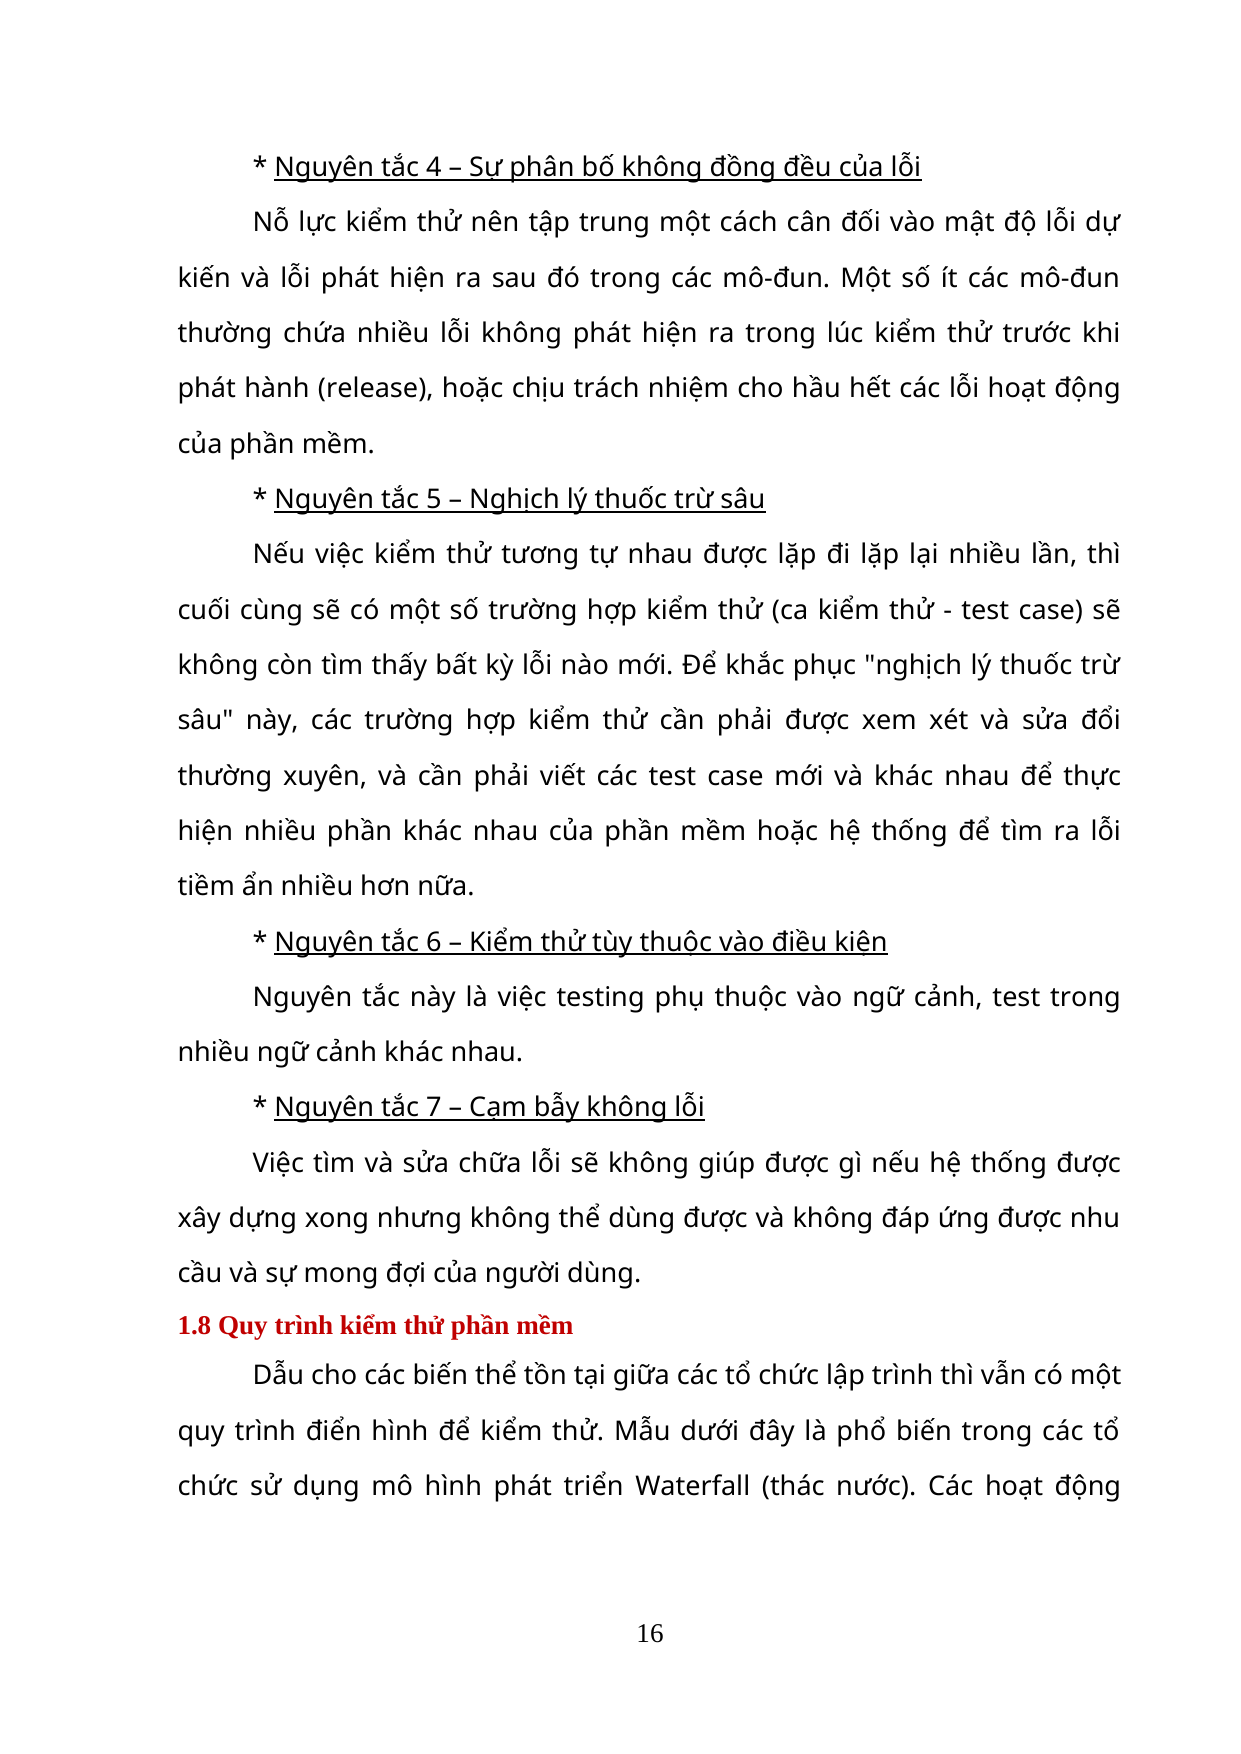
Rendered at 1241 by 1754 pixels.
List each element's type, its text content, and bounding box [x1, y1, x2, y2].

text * Nguyên tắc 5 – Nghịch lý thuốc trừ sâu [177, 479, 1122, 516]
text Việc tìm và sửa chữa lỗi sẽ không giúp được gì nếu hệ thống được xây dựng xong nhưng không thể dùng được và không đáp ứng được nhu cầu và sự mong đợi của người dùng. [177, 1143, 1122, 1291]
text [177, 1356, 1122, 1503]
text * Nguyên tắc 4 – Sự phân bố không đồng đều của lỗi [177, 148, 1122, 184]
text * Nguyên tắc 6 – Kiểm thử tùy thuộc vào điều kiện [177, 922, 1122, 959]
text Nếu việc kiểm thử tương tự nhau được lặp đi lặp lại nhiều lần, thì cuối cùng sẽ có một số trường hợp kiểm thử (ca kiểm thử - test case) sẽ không còn tìm thấy bất kỳ lỗi nào mới. Để khắc phục "nghịch lý thuốc trừ sâu" này, các trường hợp kiểm thử cần phải được xem xét và sửa đổi thường xuyên, và cần phải viết các test case mới và khác nhau để thực hiện nhiều phần khác nhau của phần mềm hoặc hệ thống để tìm ra lỗi tiềm ẩn nhiều hơn nữa. [177, 535, 1122, 903]
subtitle 1.8 Quy trình kiểm thử phần mềm [177, 1309, 1122, 1340]
text Nguyên tắc này là việc testing phụ thuộc vào ngữ cảnh, test trong nhiều ngữ cảnh khác nhau. [177, 977, 1122, 1069]
text Nỗ lực kiểm thử nên tập trung một cách cân đối vào mật độ lỗi dự kiến và lỗi phát hiện ra sau đó trong các mô-đun. Một số ít các mô-đun thường chứa nhiều lỗi không phát hiện ra trong lúc kiểm thử trước khi phát hành (release), hoặc chịu trách nhiệm cho hầu hết các lỗi hoạt động của phần mềm. [177, 203, 1122, 461]
text * Nguyên tắc 7 – Cạm bẫy không lỗi [177, 1088, 1122, 1125]
